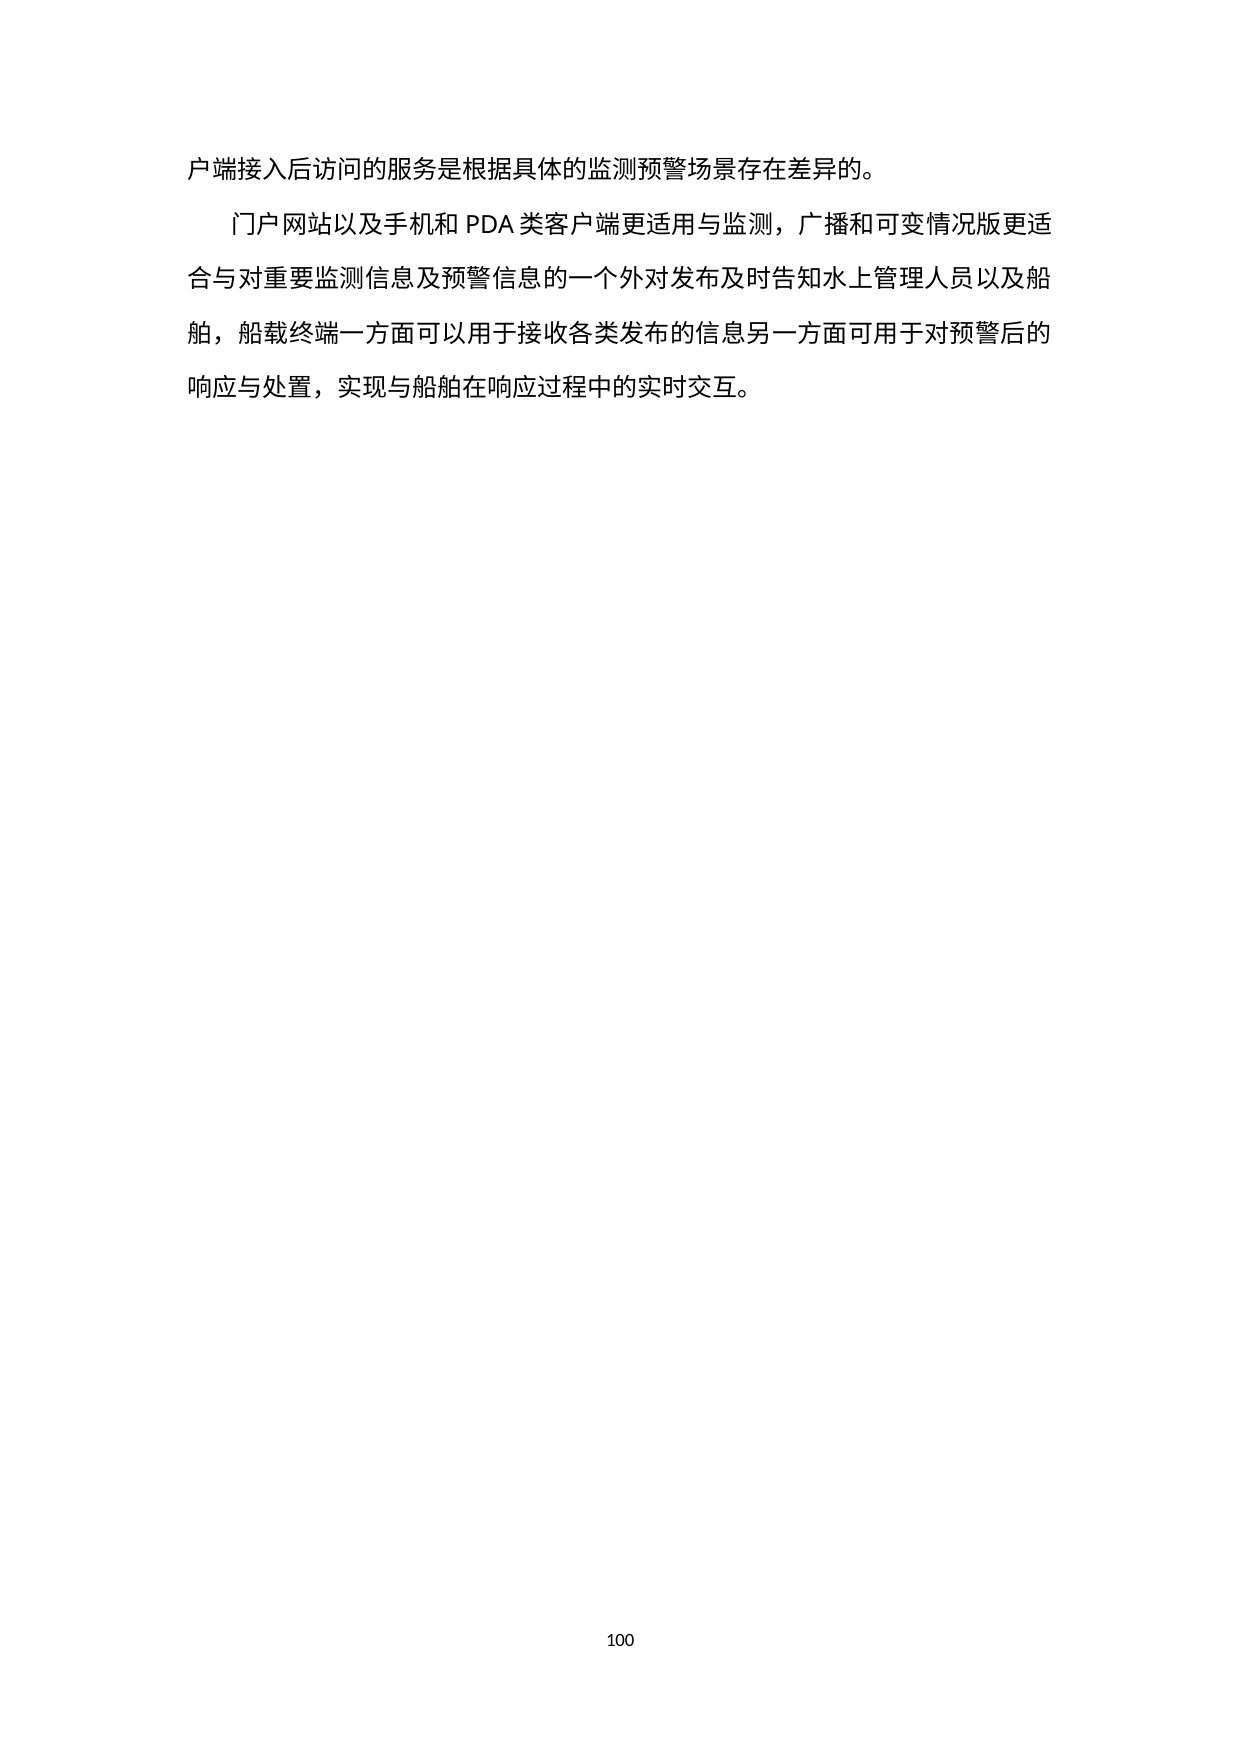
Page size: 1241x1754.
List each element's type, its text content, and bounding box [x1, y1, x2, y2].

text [187, 150, 1053, 186]
text 门户网站以及手机和PDA类客户端更适用与监测，广播和可变情况版更适合与对重要监测信息及预警信息的一个外对发布及时告知水上管理人员以及船舶，船载终端一方面可以用于接收各类发布的信息另一方面可用于对预警后的响应与处置，实现与船舶在响应过程中的实时交互。 [187, 204, 1053, 404]
